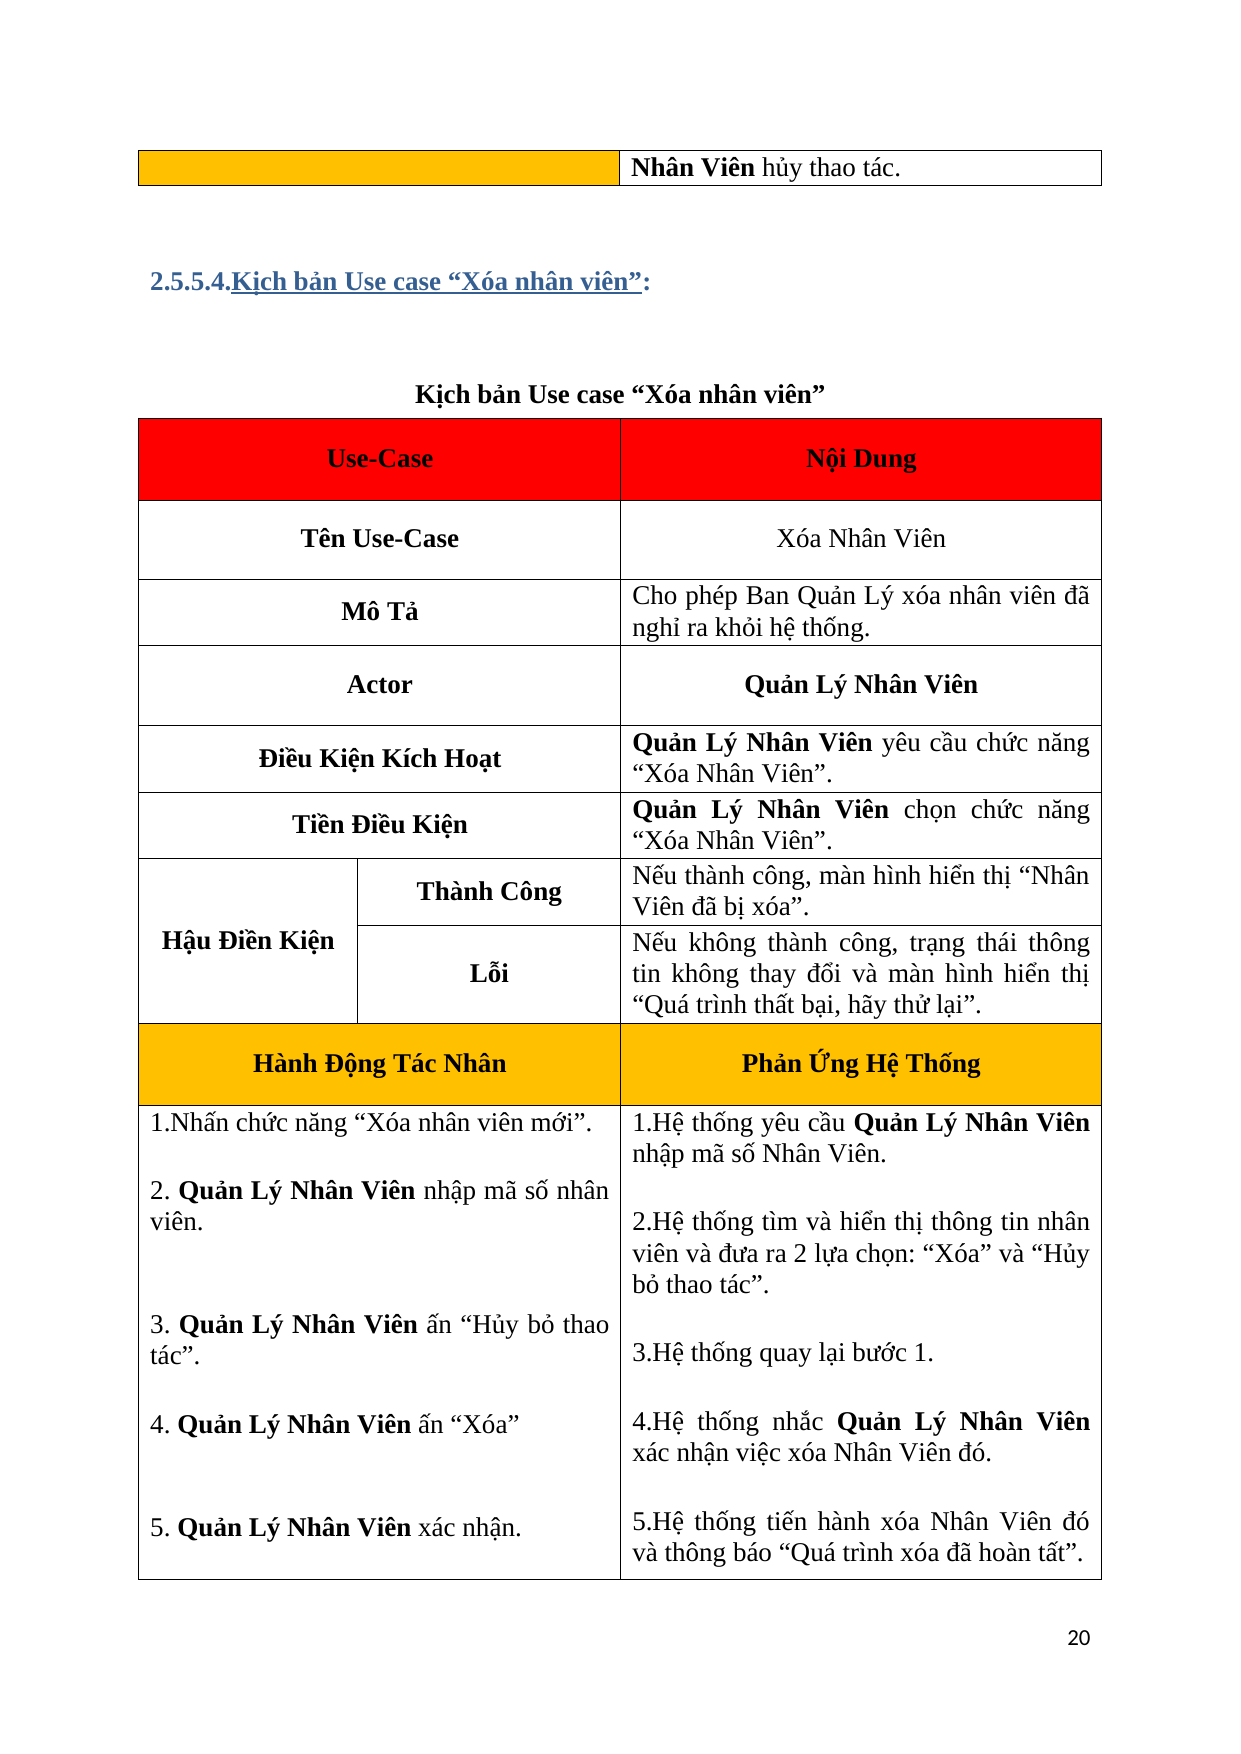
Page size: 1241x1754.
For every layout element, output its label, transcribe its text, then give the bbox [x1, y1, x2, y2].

table_cell Quản Lý Nhân Viên [621, 646, 1101, 725]
table_cell 1.Hệ thống yêu cầu Quản Lý Nhân Viên nhập mã số Nhân Viên. 2.Hệ thống tìm và hiển thị thông tin nhân viên và đưa ra 2 lựa chọn: “Xóa” và “Hủy bỏ thao tác”. 3.Hệ thống quay lại bước 1. 4.Hệ thống nhắc Quản Lý Nhân Viên xác nhận việc xóa Nhân Viên đó. 5.Hệ thống tiến hành xóa Nhân Viên đó và thông báo “Quá trình xóa đã hoàn tất”. [621, 1106, 1101, 1579]
table_cell Quản Lý Nhân Viên yêu cầu chức năng “Xóa Nhân Viên”. [621, 726, 1101, 792]
table_cell 1.Nhấn chức năng “Xóa nhân viên mới”. 2. Quản Lý Nhân Viên nhập mã số nhân viên. 3. Quản Lý Nhân Viên ấn “Hủy bỏ thao tác”. 4. Quản Lý Nhân Viên ấn “Xóa” 5. Quản Lý Nhân Viên xác nhận. [139, 1106, 620, 1579]
table_cell Hậu Điền Kiện [139, 859, 357, 1022]
table_cell Ngoại lệ [139, 151, 619, 185]
table_cell Tên Use-Case [139, 501, 620, 578]
table_header Use-Case [139, 419, 620, 500]
table_cell Mô Tả [139, 580, 620, 645]
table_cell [620, 151, 1101, 185]
table_cell Lỗi [358, 926, 620, 1022]
table_cell Thành Công [358, 859, 620, 925]
text Kịch bản Use case “Xóa nhân viên” [150, 378, 1090, 410]
table_cell Tiền Điều Kiện [139, 793, 620, 858]
subtitle 2.5.5.4.Kịch bản Use case “Xóa nhân viên”: [150, 265, 1090, 296]
table_cell Điều Kiện Kích Hoạt [139, 726, 620, 792]
table_cell Xóa Nhân Viên [621, 501, 1101, 578]
table_cell Hành Động Tác Nhân [139, 1024, 620, 1105]
table_cell Quản Lý Nhân Viên chọn chức năng “Xóa Nhân Viên”. [621, 793, 1101, 858]
table_cell Cho phép Ban Quản Lý xóa nhân viên đã nghỉ ra khỏi hệ thống. [621, 580, 1101, 645]
table_cell Phản Ứng Hệ Thống [621, 1024, 1101, 1105]
table_header Nội Dung [621, 419, 1101, 500]
table_cell Nếu không thành công, trạng thái thông tin không thay đổi và màn hình hiển thị “Quá trình thất bại, hãy thử lại”. [621, 926, 1101, 1022]
table_cell Nếu thành công, màn hình hiển thị “Nhân Viên đã bị xóa”. [621, 859, 1101, 925]
table_cell Actor [139, 646, 620, 725]
